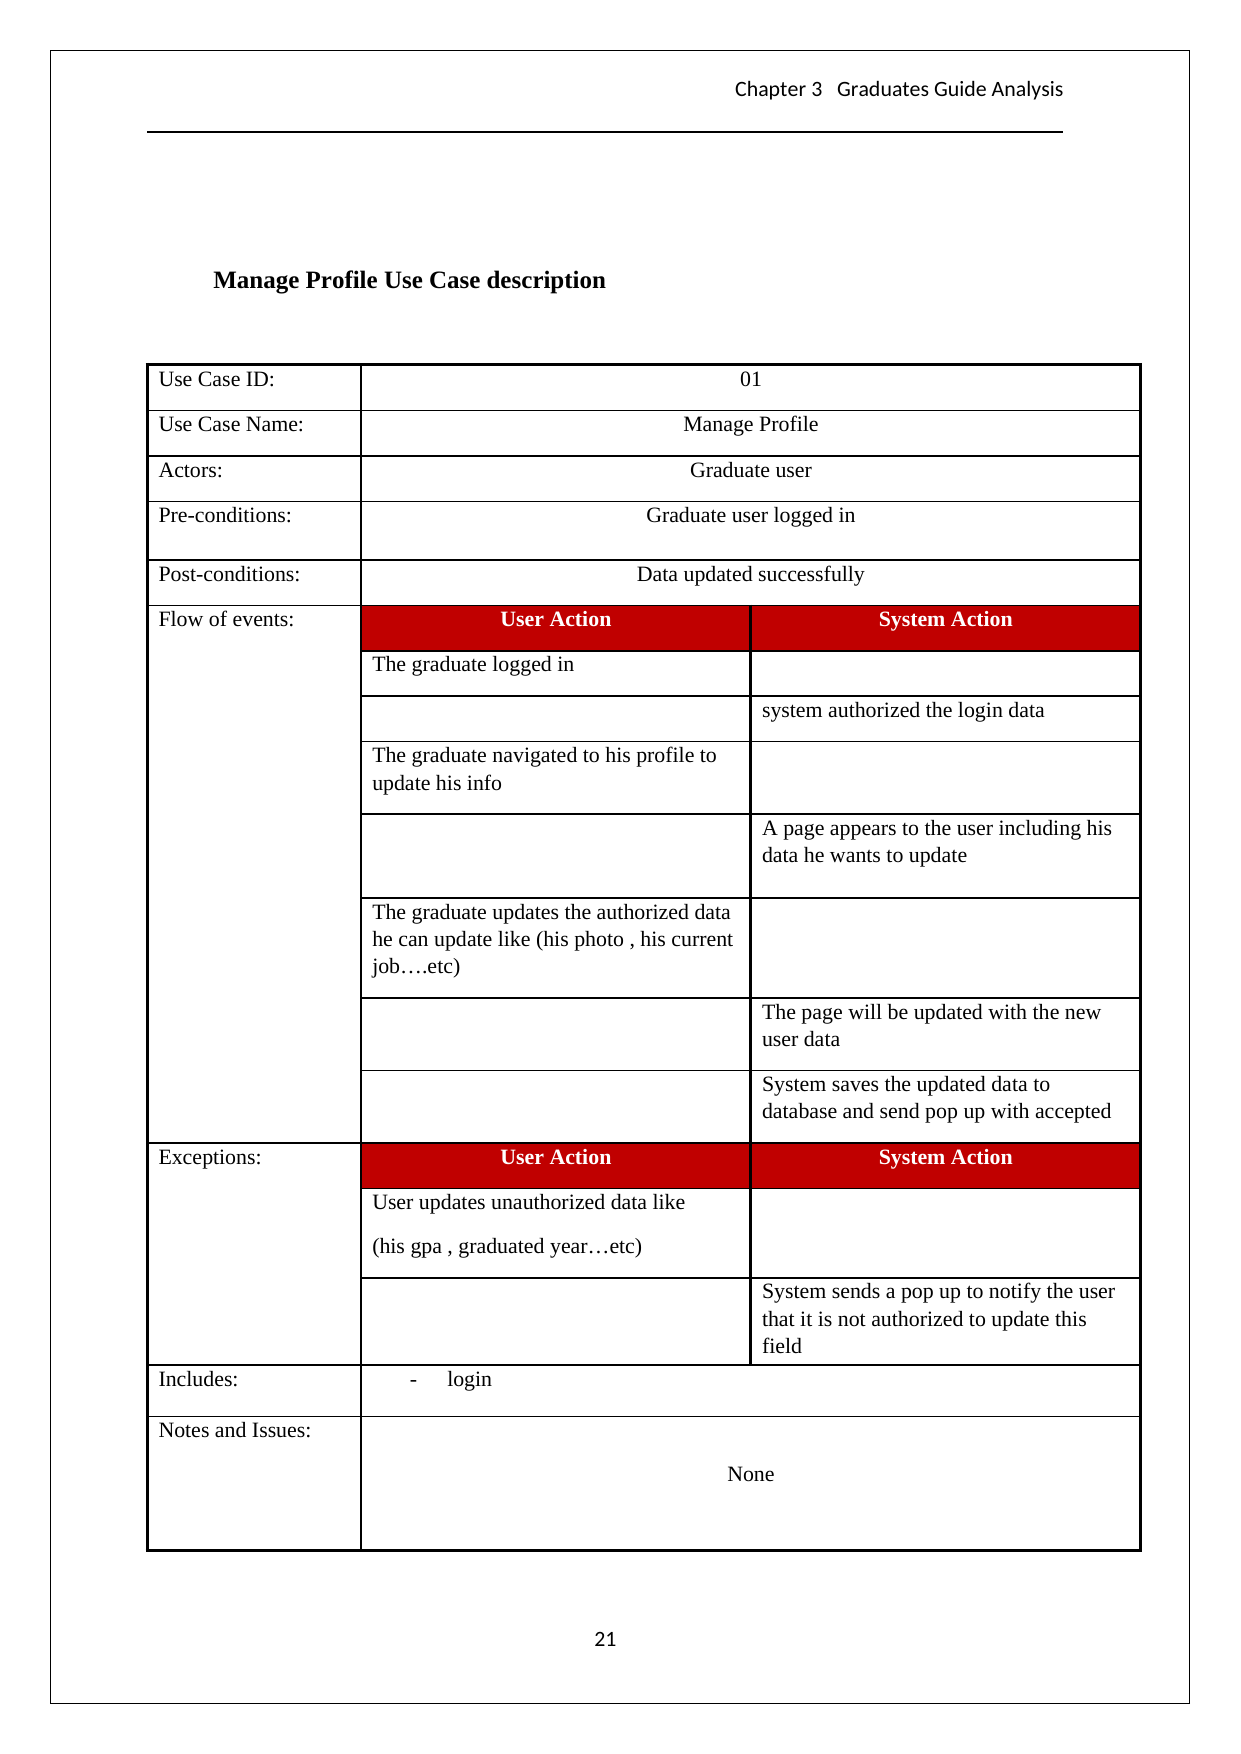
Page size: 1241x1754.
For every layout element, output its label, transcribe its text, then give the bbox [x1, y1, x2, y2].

table_cell System sends a pop up to notify the user that it is not authorized to update this field [752, 1279, 1139, 1364]
table_cell [752, 742, 1139, 813]
table_cell Includes: [149, 1366, 360, 1416]
table_cell [752, 652, 1139, 695]
table_cell Graduate user [362, 457, 1139, 501]
table_cell [362, 815, 749, 897]
table_cell system authorized the login data [752, 697, 1139, 741]
table_cell Manage Profile [362, 411, 1139, 455]
table_cell [362, 697, 749, 741]
table_cell [752, 899, 1139, 997]
table_cell None [362, 1417, 1139, 1549]
table_cell The page will be updated with the new user data [752, 999, 1139, 1070]
table_cell User updates unauthorized data like (his gpa , graduated year…etc) [362, 1189, 749, 1277]
table_cell Actors: [149, 457, 360, 501]
text Manage Profile Use Case description [147, 265, 1063, 294]
table_cell login [362, 1366, 1139, 1416]
table_cell Exceptions: [149, 1144, 360, 1364]
table_cell System saves the updated data to database and send pop up with accepted [752, 1071, 1139, 1142]
table_header Use Case ID: [149, 366, 360, 410]
table_cell Graduate user logged in [362, 502, 1139, 559]
table_cell User Action [362, 1144, 749, 1188]
table_cell [362, 1279, 749, 1364]
table_cell The graduate navigated to his profile to update his info [362, 742, 749, 813]
table_cell A page appears to the user including his data he wants to update [752, 815, 1139, 897]
table_cell Notes and Issues: [149, 1417, 360, 1549]
table_cell [362, 1071, 749, 1142]
table_cell Use Case Name: [149, 411, 360, 455]
table_cell [752, 1189, 1139, 1277]
table_cell Post-conditions: [149, 561, 360, 604]
table_cell [362, 999, 749, 1070]
table_cell System Action [752, 606, 1139, 650]
table_cell The graduate updates the authorized data he can update like (his photo , his current job….etc) [362, 899, 749, 997]
table_cell Data updated successfully [362, 561, 1139, 604]
table_cell Pre-conditions: [149, 502, 360, 559]
table_cell System Action [752, 1144, 1139, 1188]
table_cell Flow of events: [149, 606, 360, 1142]
table_cell The graduate logged in [362, 652, 749, 695]
table_cell User Action [362, 606, 749, 650]
table_header 01 [362, 366, 1139, 410]
